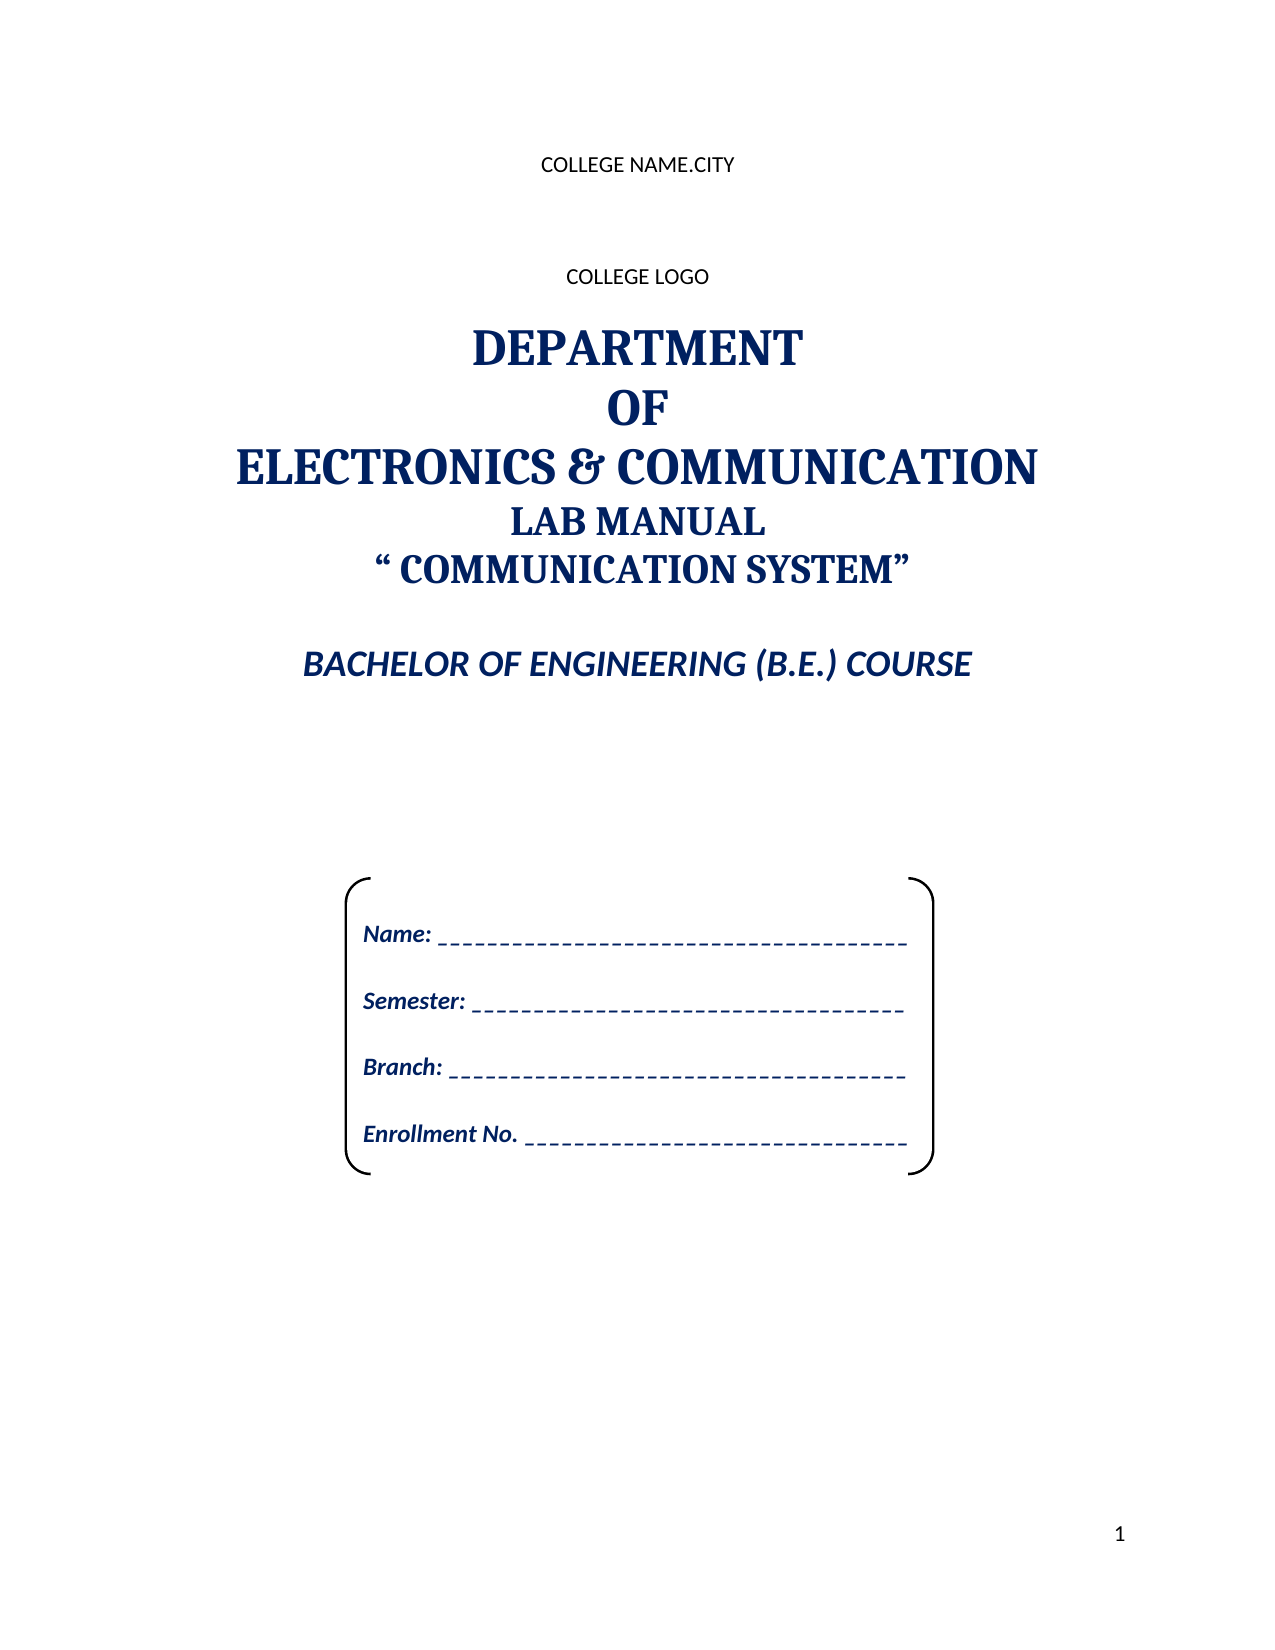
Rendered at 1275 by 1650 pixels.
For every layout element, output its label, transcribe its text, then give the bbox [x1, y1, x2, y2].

text COLLEGE LOGO [150, 262, 1125, 290]
text BACHELOR OF ENGINEERING (B.E.) COURSE [150, 639, 1125, 685]
text LAB MANUAL [150, 498, 1125, 546]
subtitle OF [150, 378, 1125, 438]
text “ COMMUNICATION system” [150, 546, 1125, 594]
subtitle DEPARTMENT [150, 318, 1125, 378]
subtitle ELECTRONICS & COMMUNICATION [150, 438, 1125, 498]
text COLLEGE NAME.CITY [150, 150, 1125, 178]
